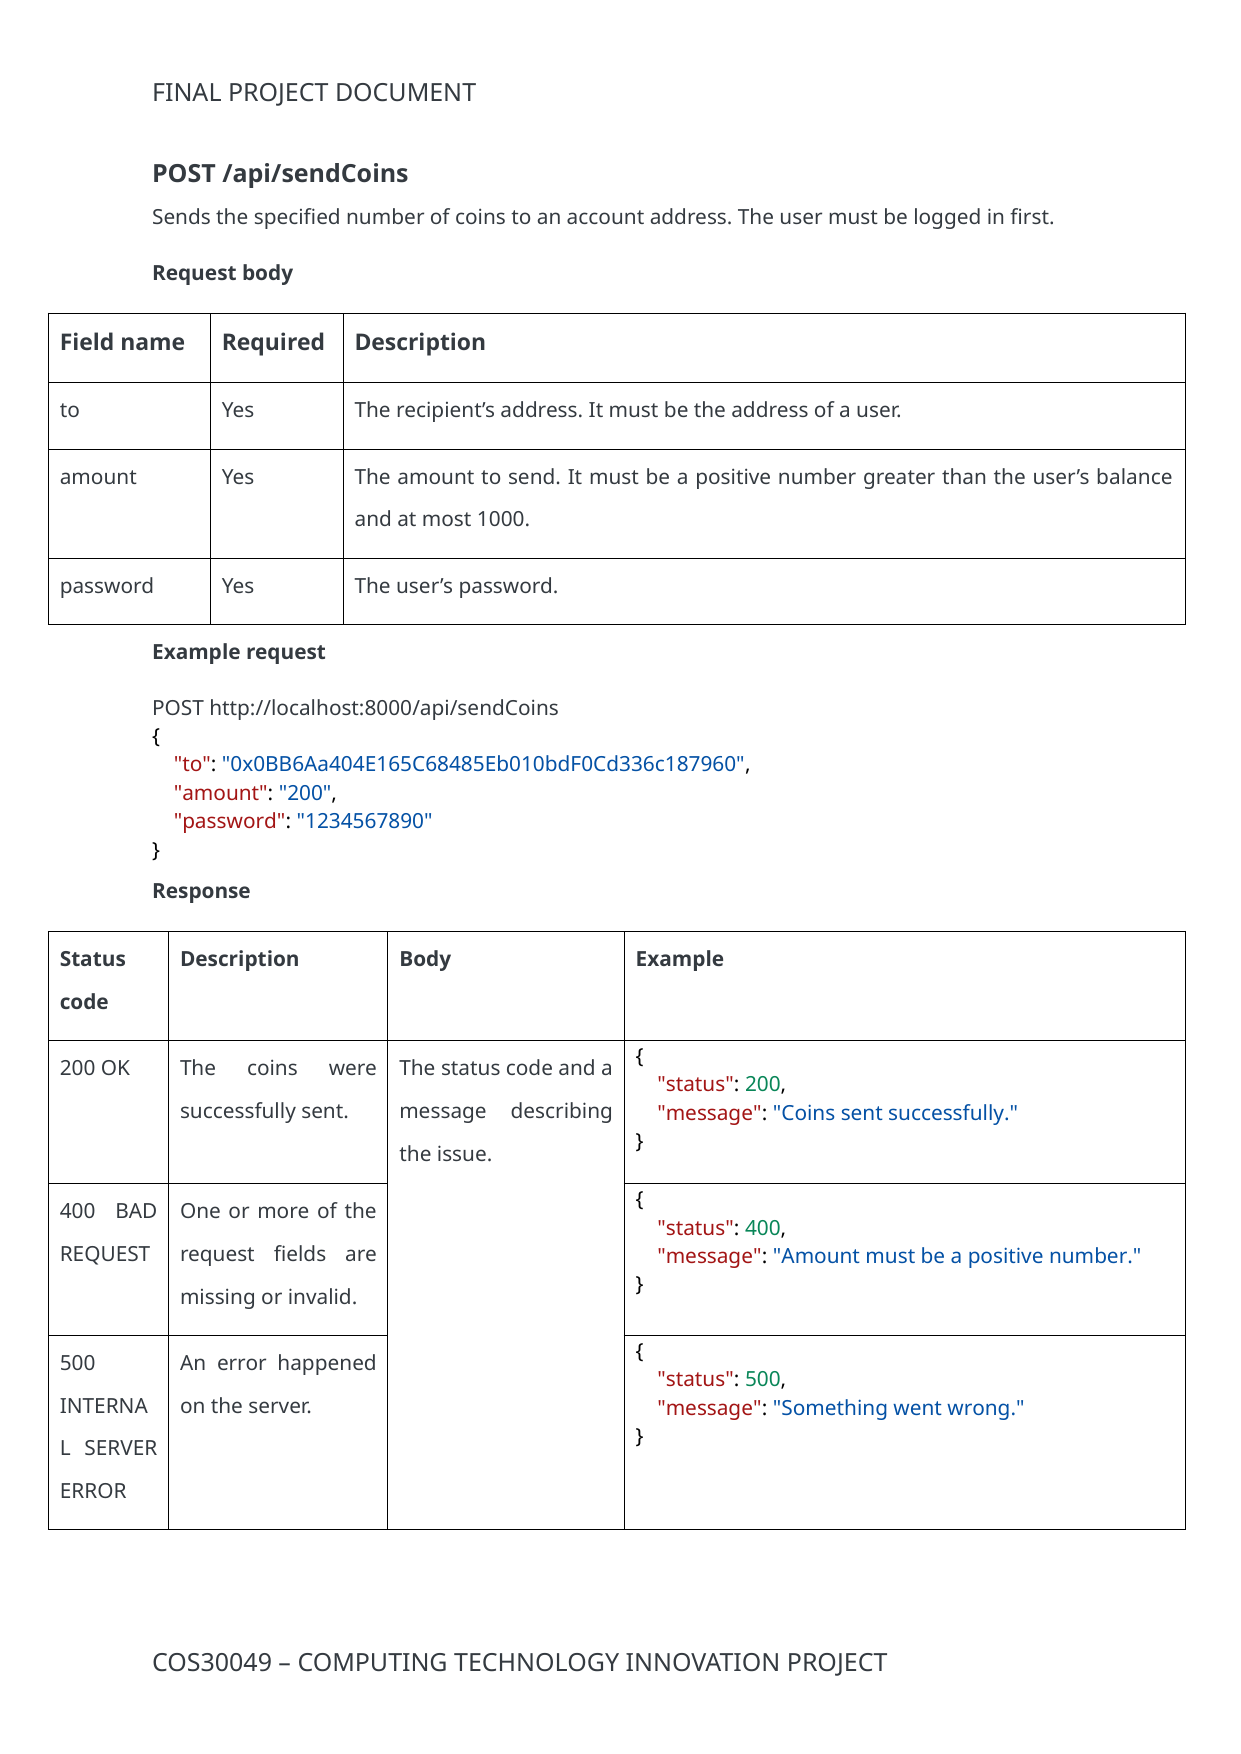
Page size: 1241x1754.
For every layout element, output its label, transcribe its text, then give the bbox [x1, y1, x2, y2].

table_header Field name [49, 314, 210, 382]
table_cell The amount to send. It must be a positive number greater than the user’s balance and at most 1000. [344, 450, 1185, 557]
table_cell amount [49, 450, 210, 557]
table_cell Yes [211, 559, 343, 624]
text "password": "1234567890" [152, 806, 1088, 835]
subtitle POST /api/sendCoins [152, 156, 1088, 190]
table_cell { "status": 400, "message": "Amount must be a positive number." } [625, 1184, 1185, 1335]
text Example request [152, 637, 1088, 666]
text Request body [152, 258, 1088, 286]
text } [152, 835, 1088, 863]
table_header Description [169, 932, 387, 1040]
text "to": "0x0BB6Aa404E165C68485Eb010bdF0Cd336c187960", [152, 749, 1088, 778]
table_cell The user’s password. [344, 559, 1185, 624]
table_header Example [625, 932, 1185, 1040]
table_cell 200 OK [49, 1041, 168, 1183]
table_cell to [49, 383, 210, 448]
text { [152, 721, 1088, 749]
table_cell The coins were successfully sent. [169, 1041, 387, 1183]
text POST http://localhost:8000/api/sendCoins [152, 693, 1088, 721]
text Sends the specified number of coins to an account address. The user must be logged in first. [152, 202, 1088, 231]
text "amount": "200", [152, 778, 1088, 806]
table_cell One or more of the request fields are missing or invalid. [169, 1184, 387, 1335]
text Response [152, 876, 1088, 904]
table_cell The recipient’s address. It must be the address of a user. [344, 383, 1185, 448]
table_cell { "status": 500, "message": "Something went wrong." } [625, 1336, 1185, 1529]
table_header Body [388, 932, 624, 1040]
table_cell Yes [211, 383, 343, 448]
table_cell Yes [211, 450, 343, 557]
table_cell The status code and a message describing the issue. [388, 1041, 624, 1529]
table_header Status code [49, 932, 168, 1040]
table_cell An error happened on the server. [169, 1336, 387, 1529]
table_cell password [49, 559, 210, 624]
table_cell 500 INTERNAL SERVER ERROR [49, 1336, 168, 1529]
table_header Description [344, 314, 1185, 382]
table_cell 400 BAD REQUEST [49, 1184, 168, 1335]
table_header Required [211, 314, 343, 382]
